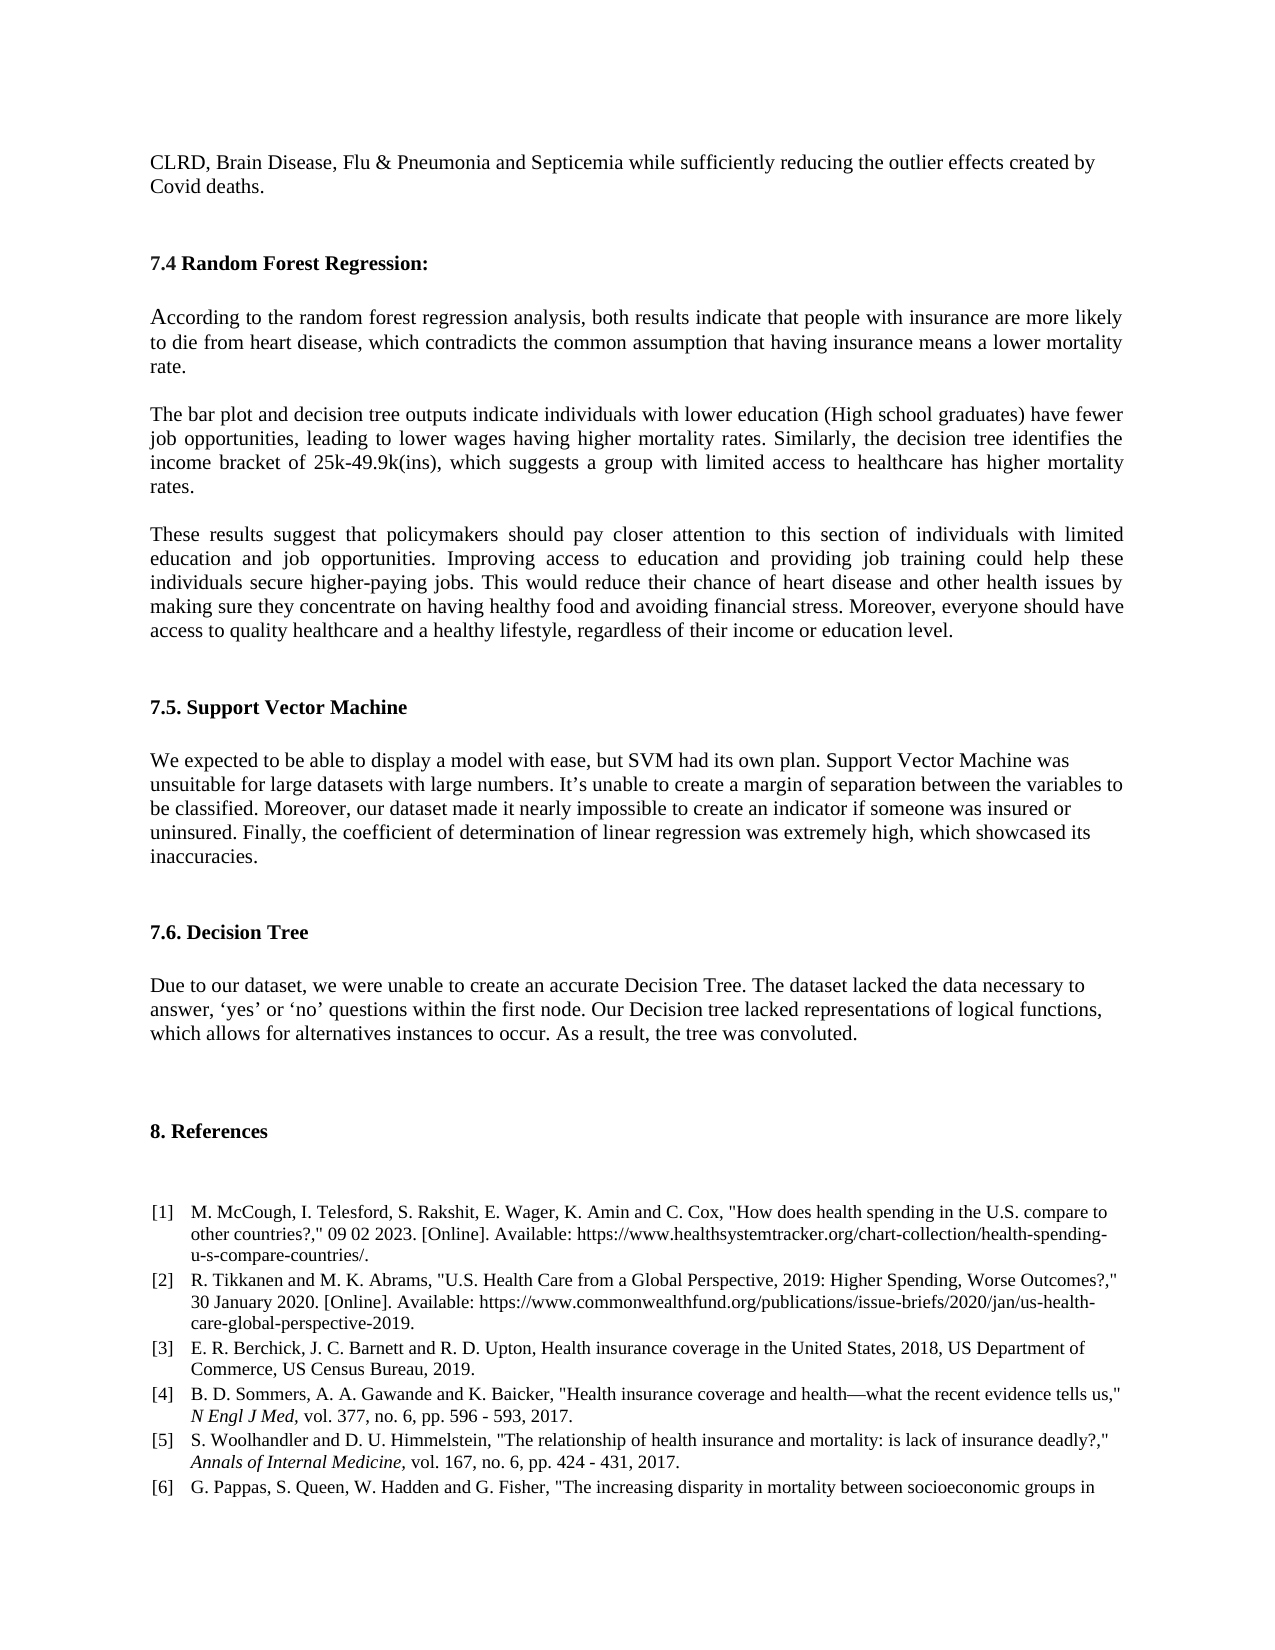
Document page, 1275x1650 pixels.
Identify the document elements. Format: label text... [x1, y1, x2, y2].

subtitle 7.6. Decision Tree [150, 920, 1125, 944]
subtitle 7.4 Random Forest Regression: [150, 250, 1125, 274]
text We expected to be able to display a model with ease, but SVM had its own plan. Support Vector Machine was unsuitable for large datasets with large numbers. It’s unable to create a margin of separation between the variables to be classified. Moreover, our dataset made it nearly impossible to create an indicator if someone was insured or uninsured. Finally, the coefficient of determination of linear regression was extremely high, which showcased its inaccuracies. [150, 747, 1125, 868]
subtitle 7.5. Support Vector Machine [150, 695, 1125, 719]
text These results suggest that policymakers should pay closer attention to this section of individuals with limited education and job opportunities. Improving access to education and providing job training could help these individuals secure higher-paying jobs. This would reduce their chance of heart disease and other health issues by making sure they concentrate on having healthy food and avoiding financial stress. Moreover, everyone should have access to quality healthcare and a healthy lifestyle, regardless of their income or education level. [150, 522, 1125, 642]
subtitle 8. References [150, 1119, 1125, 1143]
text Due to our dataset, we were unable to create an accurate Decision Tree. The dataset lacked the data necessary to answer, ‘yes’ or ‘no’ questions within the first node. Our Decision tree lacked representations of logical functions, which allows for alternatives instances to occur. As a result, the tree was convoluted. [150, 973, 1125, 1045]
text The bar plot and decision tree outputs indicate individuals with lower education (High school graduates) have fewer job opportunities, leading to lower wages having higher mortality rates. Similarly, the decision tree identifies the income bracket of 25k-49.9k(ins), which suggests a group with limited access to healthcare has higher mortality rates. [150, 402, 1125, 498]
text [150, 150, 1125, 198]
text According to the random forest regression analysis, both results indicate that people with insurance are more likely to die from heart disease, which contradicts the common assumption that having insurance means a lower mortality rate. [150, 303, 1125, 378]
